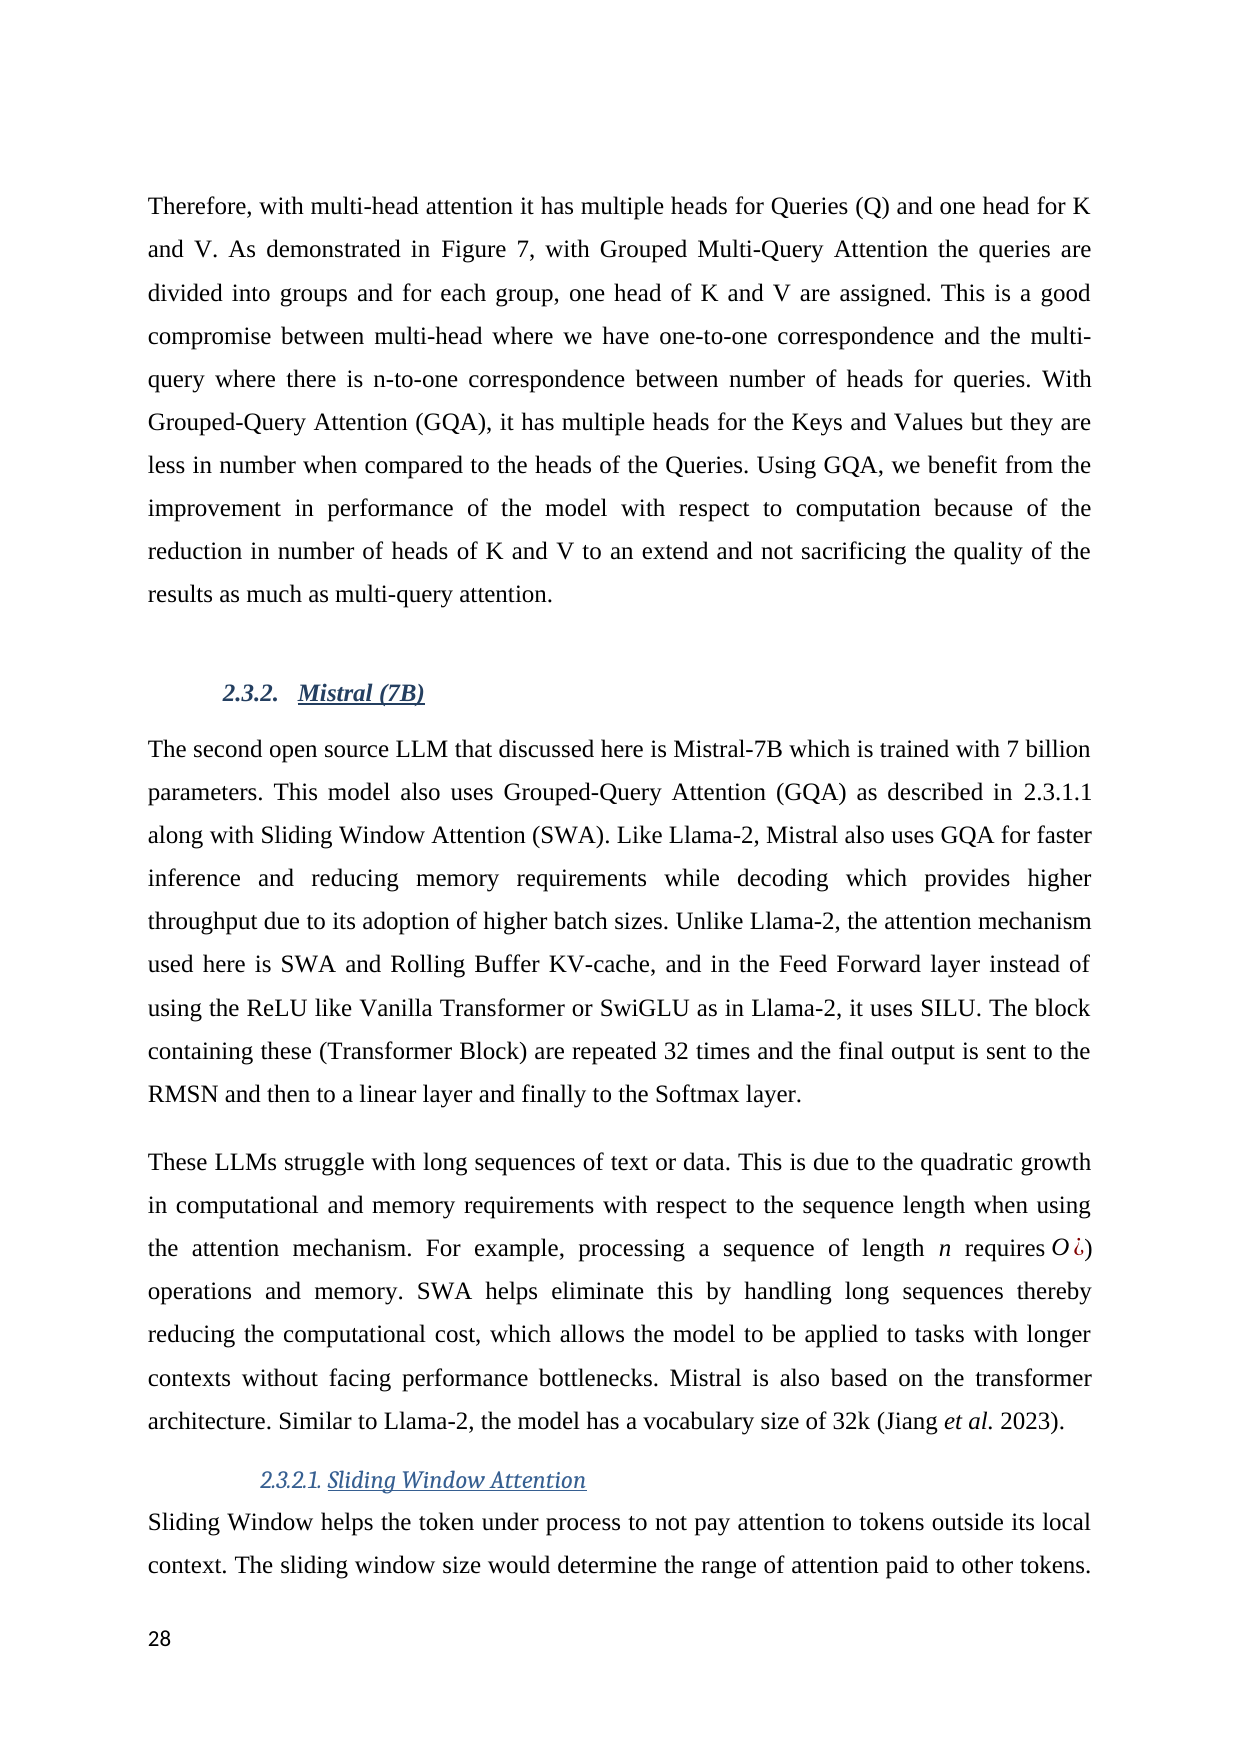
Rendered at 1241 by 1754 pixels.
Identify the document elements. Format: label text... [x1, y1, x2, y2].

text Therefore, with multi-head attention it has multiple heads for Queries (Q) and one head for K and V. As demonstrated in Figure 7, with Grouped Multi-Query Attention the queries are divided into groups and for each group, one head of K and V are assigned. This is a good compromise between multi-head where we have one-to-one correspondence and the multi-query where there is n-to-one correspondence between number of heads for queries. With Grouped-Query Attention (GQA), it has multiple heads for the Keys and Values but they are less in number when compared to the heads of the Queries. Using GQA, we benefit from the improvement in performance of the model with respect to computation because of the reduction in number of heads of K and V to an extend and not sacrificing the quality of the results as much as multi-query attention. [148, 191, 1092, 608]
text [148, 1507, 1092, 1579]
text The second open source LLM that discussed here is Mistral-7B which is trained with 7 billion parameters. This model also uses Grouped-Query Attention (GQA) as described in 2.3.1.1 along with Sliding Window Attention (SWA). Like Llama-2, Mistral also uses GQA for faster inference and reducing memory requirements while decoding which provides higher throughput due to its adoption of higher batch sizes. Unlike Llama-2, the attention mechanism used here is SWA and Rolling Buffer KV-cache, and in the Feed Forward layer instead of using the ReLU like Vanilla Transformer or SwiGLU as in Llama-2, it uses SILU. The block containing these (Transformer Block) are repeated 32 times and the final output is sent to the RMSN and then to a linear layer and finally to the Softmax layer. [148, 734, 1092, 1108]
subtitle Mistral (7B) [223, 678, 1092, 707]
subtitle Sliding Window Attention [260, 1466, 1092, 1494]
text These LLMs struggle with long sequences of text or data. This is due to the quadratic growth in computational and memory requirements with respect to the sequence length when using the attention mechanism. For example, processing a sequence of length n requires ) operations and memory. SWA helps eliminate this by handling long sequences thereby reducing the computational cost, which allows the model to be applied to tasks with longer contexts without facing performance bottlenecks. Mistral is also based on the transformer architecture. Similar to Llama-2, the model has a vocabulary size of 32k (Jiang et al. 2023). [148, 1147, 1092, 1434]
